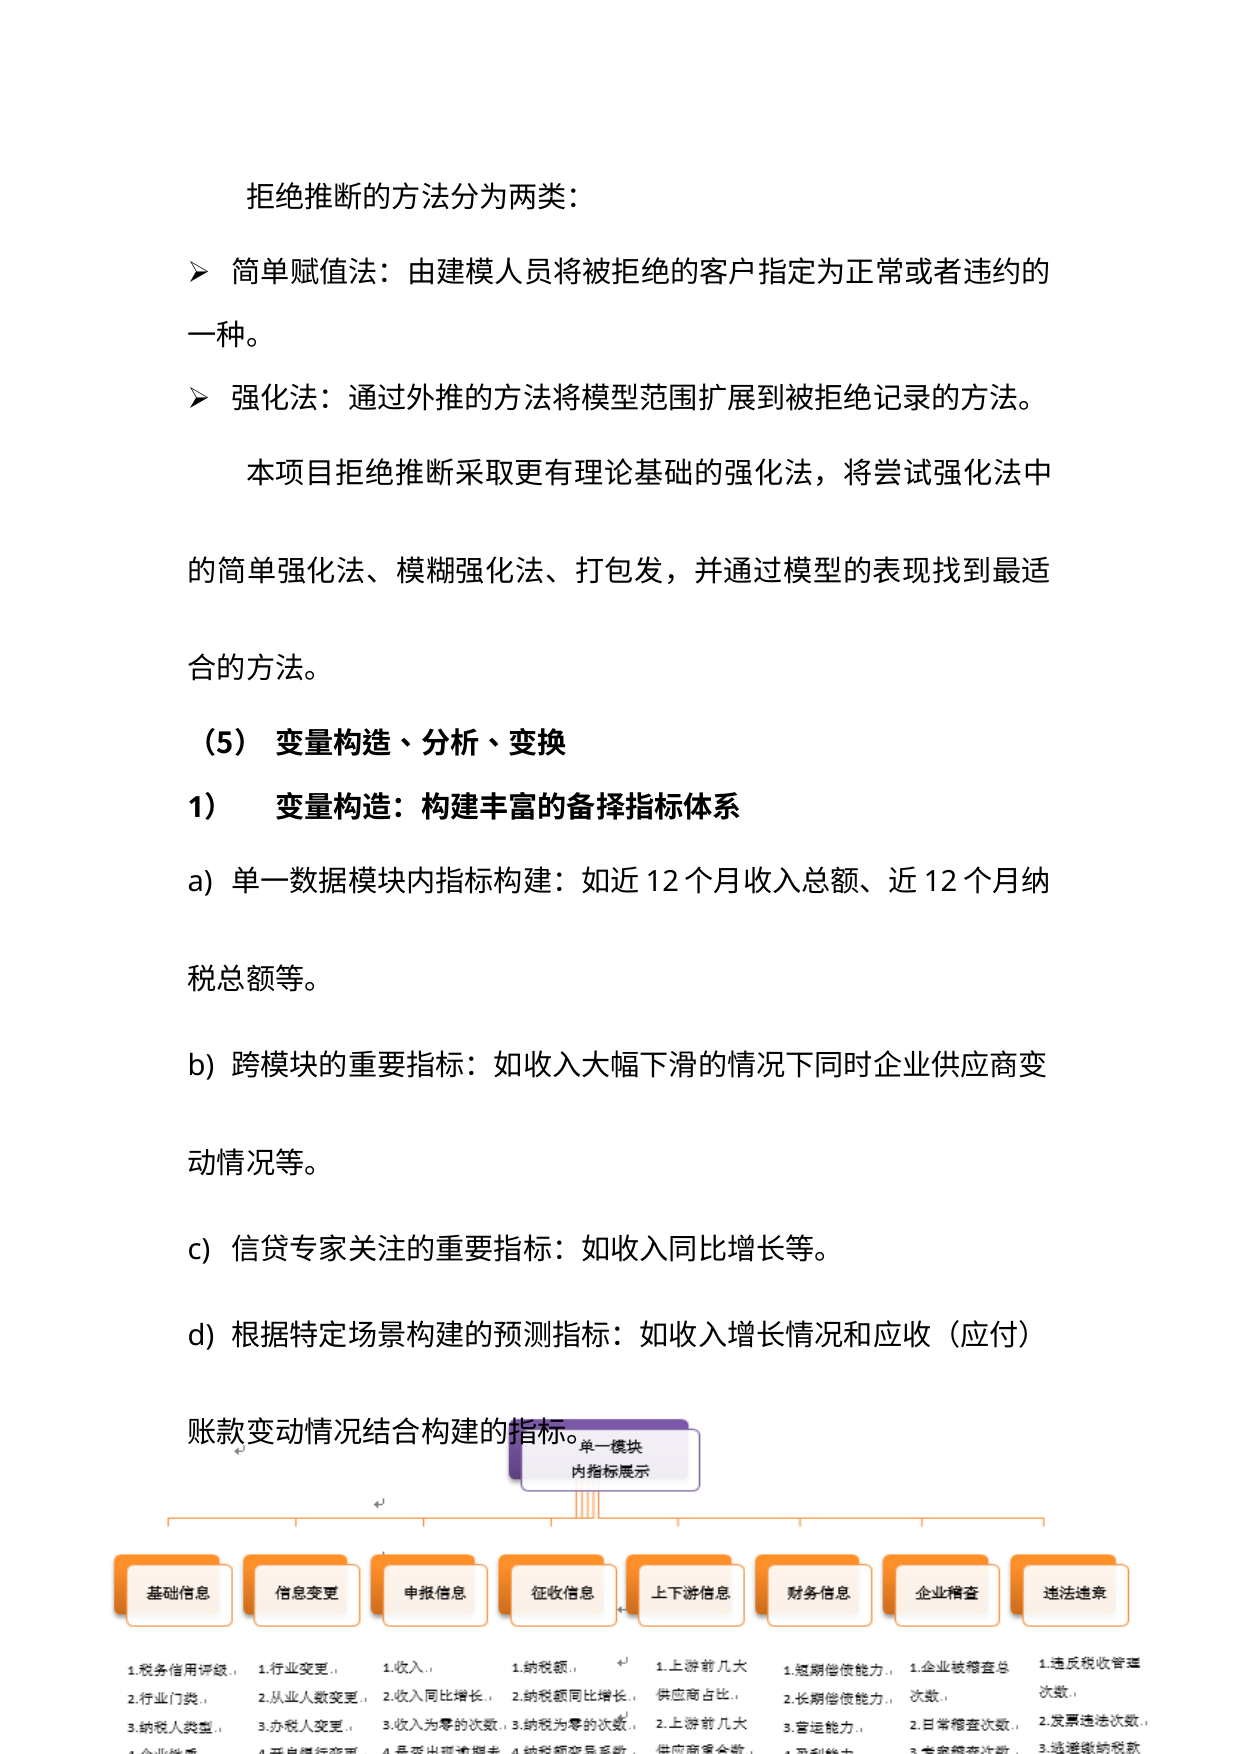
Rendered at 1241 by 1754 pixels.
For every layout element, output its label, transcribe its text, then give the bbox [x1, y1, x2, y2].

list 变量构造、分析、变换 [187, 719, 1053, 762]
list 跨模块的重要指标：如收入大幅下滑的情况下同时企业供应商变动情况等。 [187, 1030, 1053, 1193]
text 拒绝推断的方法分为两类： [187, 162, 1053, 227]
list 强化法：通过外推的方法将模型范围扩展到被拒绝记录的方法。 [187, 375, 1053, 417]
list 变量构造：构建丰富的备择指标体系 [187, 783, 1053, 826]
text 本项目拒绝推断采取更有理论基础的强化法，将尝试强化法中的简单强化法、模糊强化法、打包发，并通过模型的表现找到最适合的方法。 [187, 438, 1053, 698]
list 信贷专家关注的重要指标：如收入同比增长等。 [187, 1214, 1053, 1279]
list 简单赋值法：由建模人员将被拒绝的客户指定为正常或者违约的一种。 [187, 248, 1053, 354]
picture [98, 1407, 1171, 1754]
list 单一数据模块内指标构建：如近12个月收入总额、近12个月纳税总额等。 [187, 847, 1053, 1009]
list 根据特定场景构建的预测指标：如收入增长情况和应收（应付）账款变动情况结合构建的指标。 [187, 1300, 1053, 1463]
